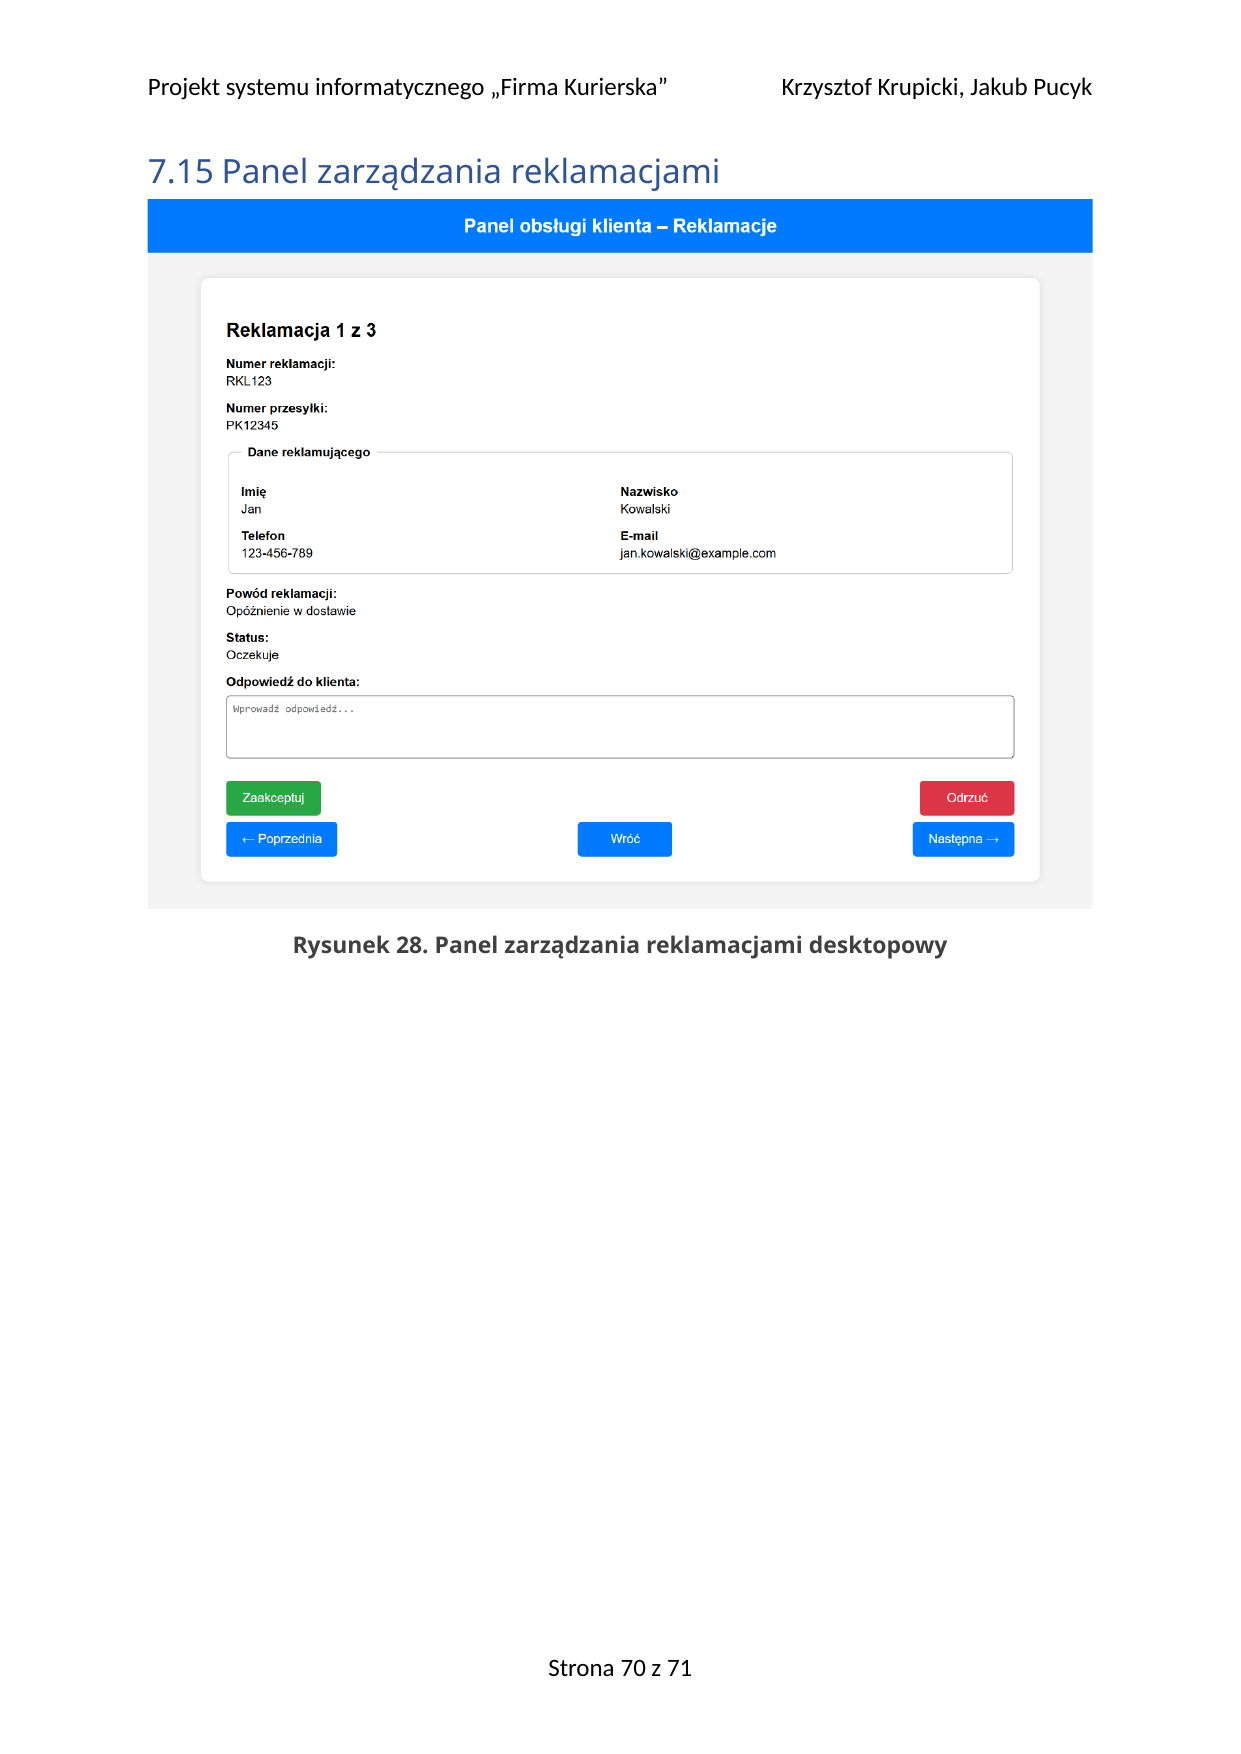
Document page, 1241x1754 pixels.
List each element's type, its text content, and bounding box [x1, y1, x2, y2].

picture [147, 199, 1093, 909]
subtitle 7.15 Panel zarządzania reklamacjami [148, 148, 1093, 193]
text Rysunek 28. Panel zarządzania reklamacjami desktopowy [148, 929, 1093, 961]
